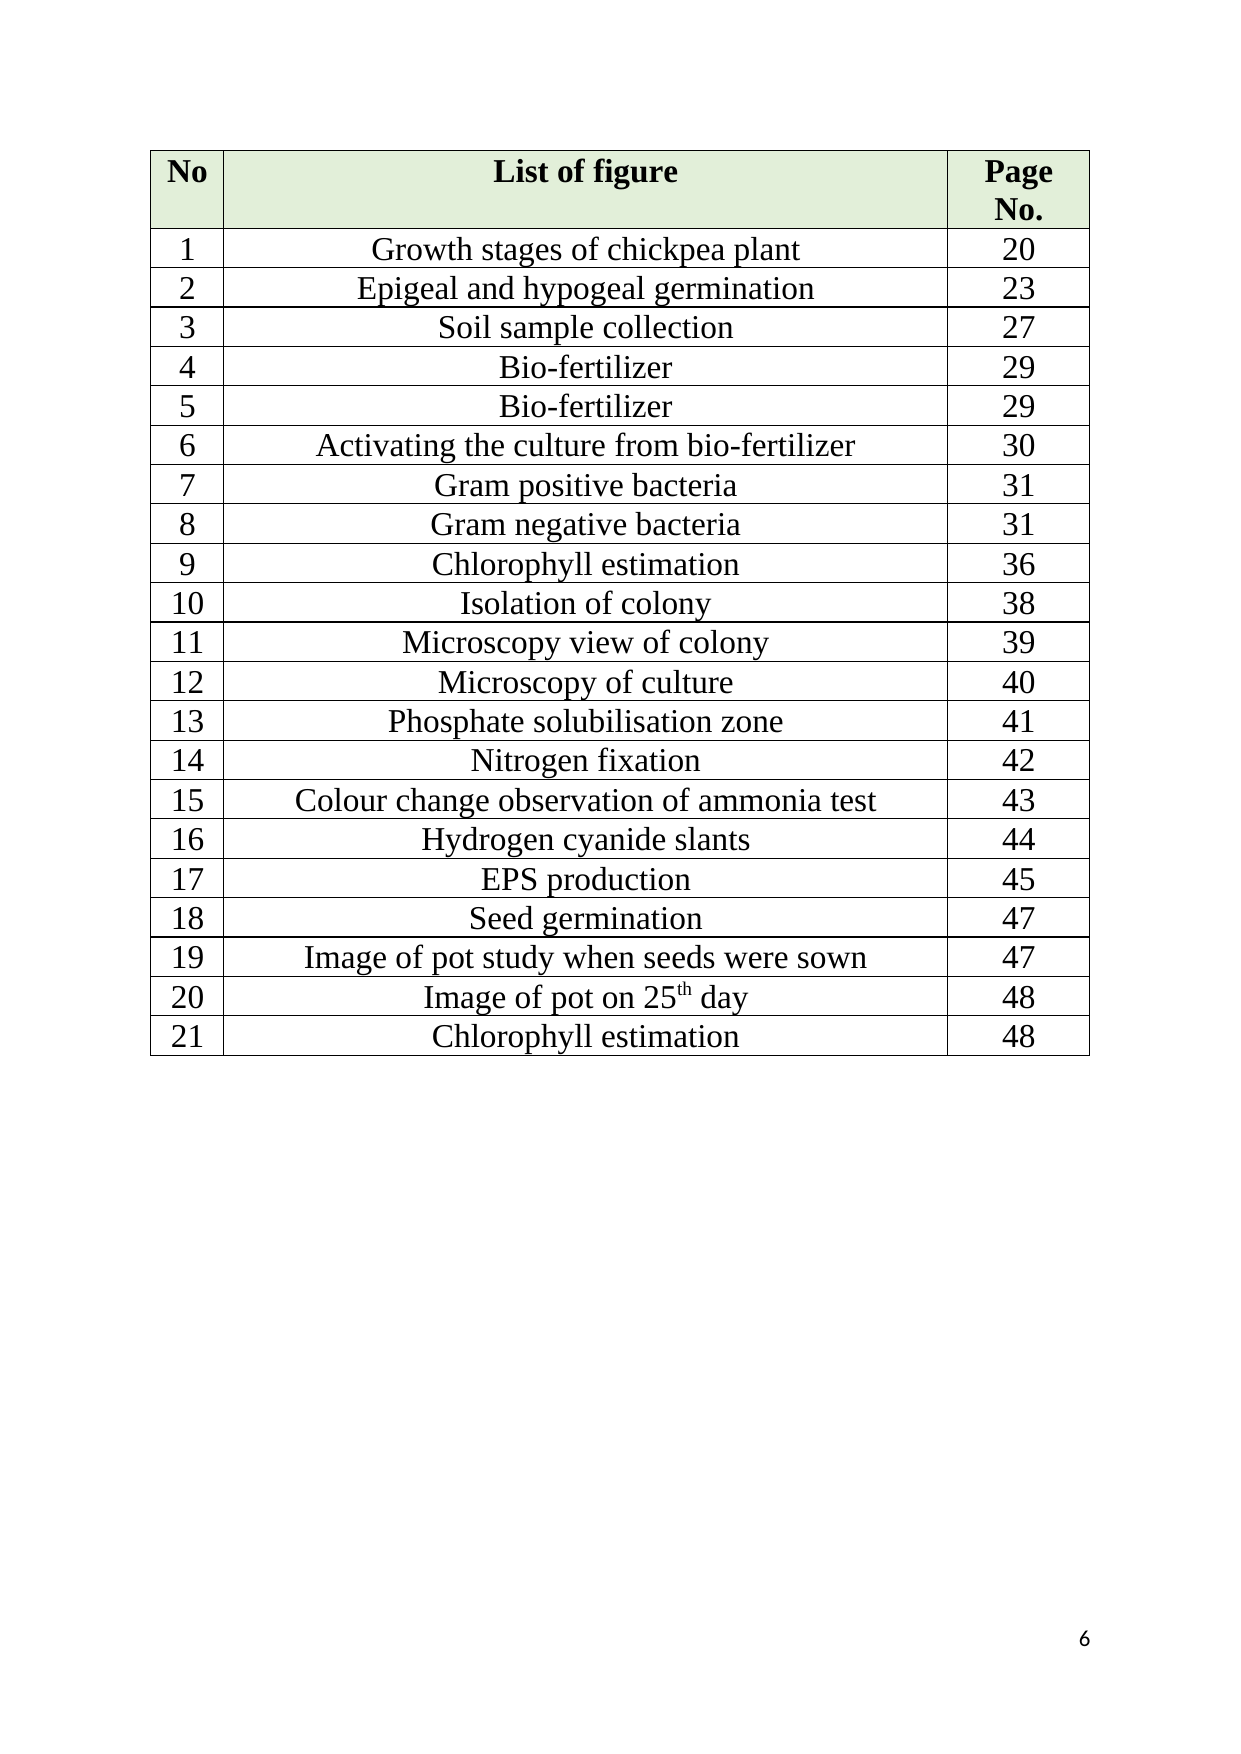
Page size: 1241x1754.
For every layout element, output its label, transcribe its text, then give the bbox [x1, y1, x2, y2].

table_cell Phosphate solubilisation zone [224, 701, 947, 739]
table_cell 6 [151, 426, 223, 464]
table_cell 4 [151, 347, 223, 385]
table_header No [151, 151, 223, 228]
table_cell 16 [151, 819, 223, 858]
table_cell Chlorophyll estimation [224, 544, 947, 582]
table_cell Growth stages of chickpea plant [224, 229, 947, 267]
table_cell 2 [151, 268, 223, 306]
table_cell 29 [948, 386, 1089, 424]
table_cell 40 [948, 662, 1089, 700]
table_cell 43 [948, 780, 1089, 818]
table_cell Nitrogen fixation [224, 741, 947, 779]
table_cell 21 [151, 1016, 223, 1054]
table_cell 15 [151, 780, 223, 818]
table_cell 47 [948, 938, 1089, 976]
table_cell Image of pot study when seeds were sown [224, 938, 947, 976]
table_cell 27 [948, 308, 1089, 346]
table_cell 38 [948, 583, 1089, 621]
table_cell 36 [948, 544, 1089, 582]
table_cell EPS production [224, 859, 947, 897]
table_cell Seed germination [224, 898, 947, 936]
table_cell Microscopy of culture [224, 662, 947, 700]
table_cell 12 [151, 662, 223, 700]
table_cell 10 [151, 583, 223, 621]
table_cell 7 [151, 465, 223, 503]
table_cell 20 [948, 229, 1089, 267]
table_cell 42 [948, 741, 1089, 779]
table_cell 29 [948, 347, 1089, 385]
table_cell Activating the culture from bio-fertilizer [224, 426, 947, 464]
table_cell 30 [948, 426, 1089, 464]
table_cell 9 [151, 544, 223, 582]
table_cell Bio-fertilizer [224, 386, 947, 424]
table_cell 18 [151, 898, 223, 936]
table_cell 44 [948, 819, 1089, 858]
table_cell Image of pot on 25th day [224, 977, 947, 1015]
table_cell 5 [151, 386, 223, 424]
table_cell 14 [151, 741, 223, 779]
table_cell 48 [948, 1016, 1089, 1054]
table_cell 3 [151, 308, 223, 346]
table_cell Chlorophyll estimation [224, 1016, 947, 1054]
table_cell Gram negative bacteria [224, 504, 947, 543]
table_cell Epigeal and hypogeal germination [224, 268, 947, 306]
table_cell Hydrogen cyanide slants [224, 819, 947, 858]
table_cell Gram positive bacteria [224, 465, 947, 503]
table_cell 47 [948, 898, 1089, 936]
table_cell Soil sample collection [224, 308, 947, 346]
table_cell 23 [948, 268, 1089, 306]
table_cell 39 [948, 623, 1089, 661]
table_cell Bio-fertilizer [224, 347, 947, 385]
table_cell 19 [151, 938, 223, 976]
table_cell Isolation of colony [224, 583, 947, 621]
table_cell 17 [151, 859, 223, 897]
table_cell 1 [151, 229, 223, 267]
table_cell 31 [948, 465, 1089, 503]
table_cell 48 [948, 977, 1089, 1015]
table_cell Microscopy view of colony [224, 623, 947, 661]
table_header Page No. [948, 151, 1089, 228]
table_header List of figure [224, 151, 947, 228]
table_cell 11 [151, 623, 223, 661]
table_cell Colour change observation of ammonia test [224, 780, 947, 818]
table_cell 8 [151, 504, 223, 543]
table_cell 45 [948, 859, 1089, 897]
table_cell 41 [948, 701, 1089, 739]
table_cell 13 [151, 701, 223, 739]
table_cell 20 [151, 977, 223, 1015]
table_cell 31 [948, 504, 1089, 543]
